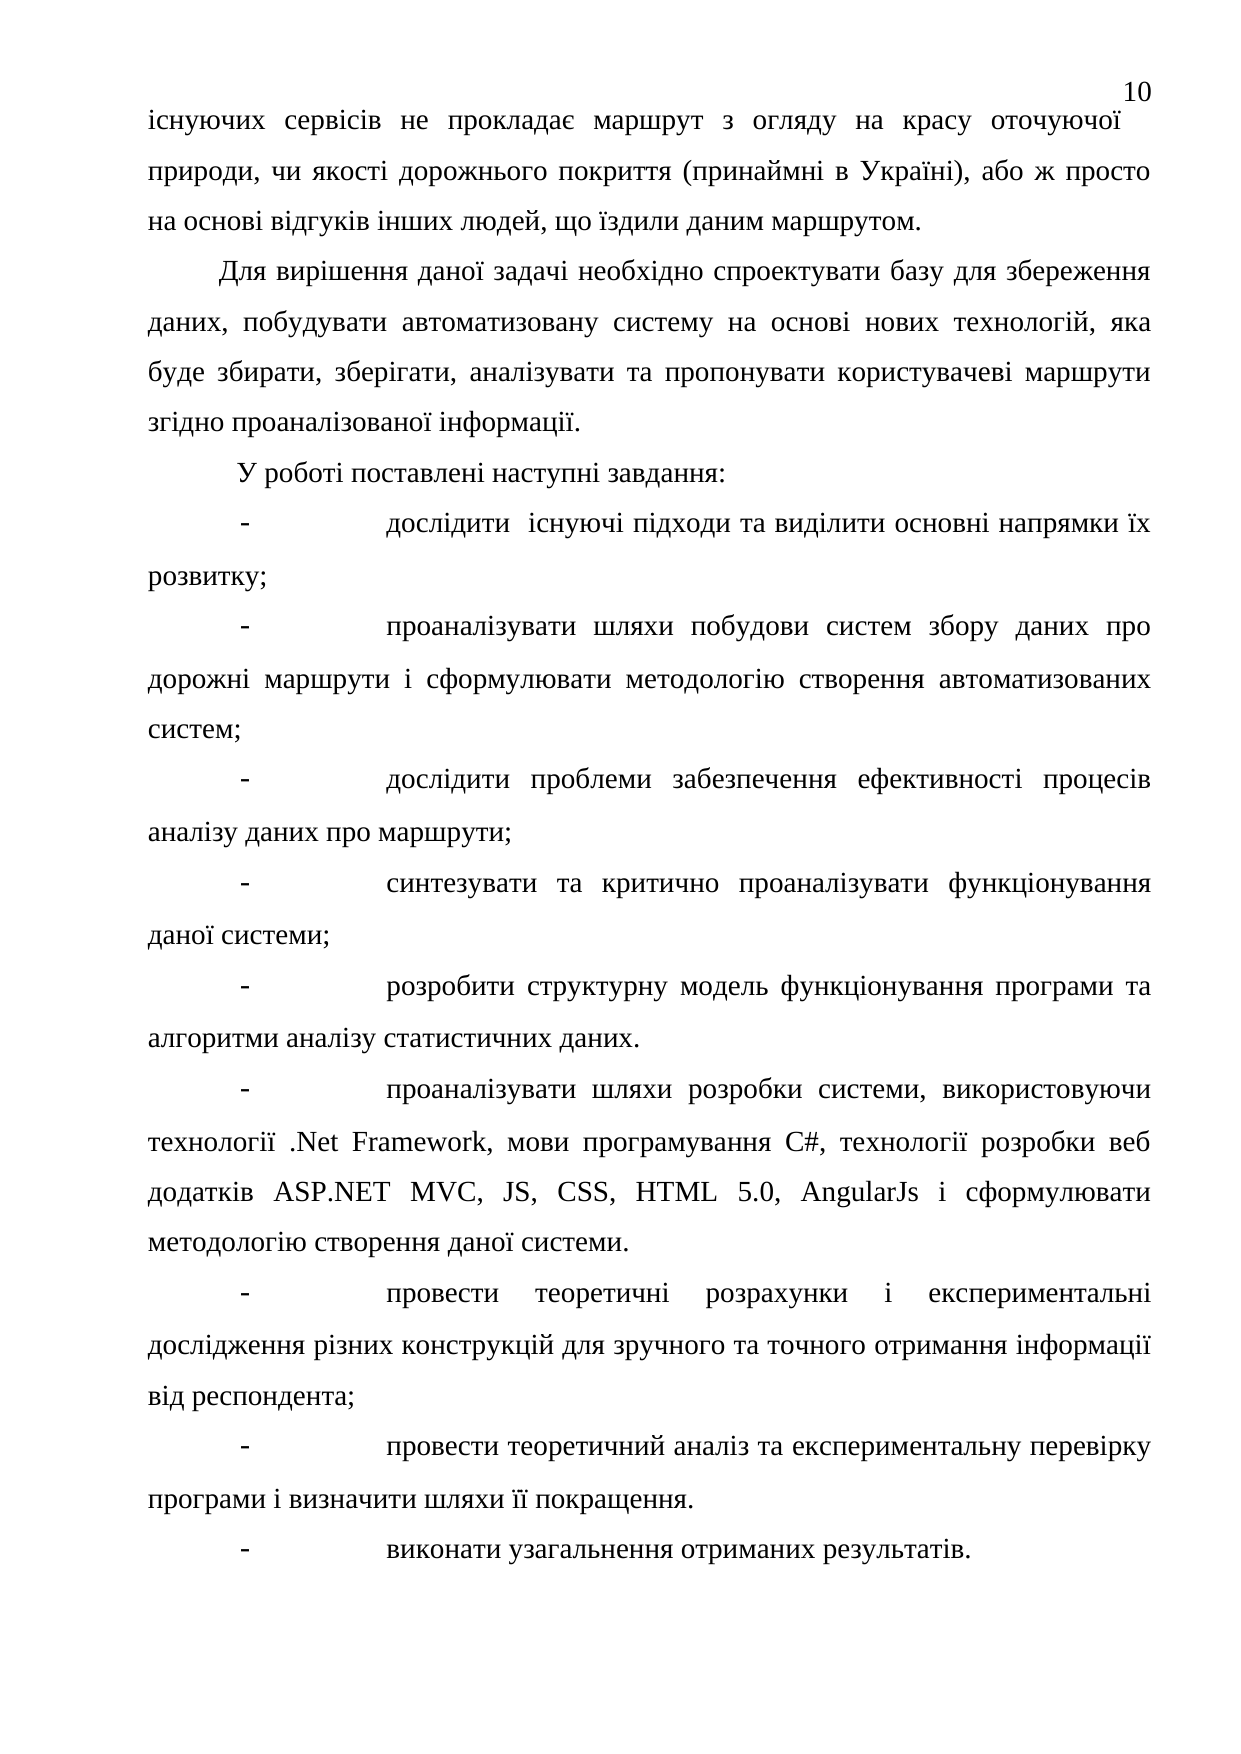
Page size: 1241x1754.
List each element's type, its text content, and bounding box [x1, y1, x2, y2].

list розробити структурну модель функціонування програми та алгоритми аналізу статистичних даних. [148, 968, 1152, 1054]
text У роботі поставлені наступні завдання: [148, 455, 1152, 488]
list проаналізувати шляхи побудови систем збору даних про дорожні маршрути і сформулювати методологію створення автоматизованих систем; [148, 608, 1152, 745]
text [148, 102, 1152, 237]
text Для вирішення даної задачі необхідно спроектувати базу для збереження даних, побудувати автоматизовану систему на основі нових технологій, яка буде збирати, зберігати, аналізувати та пропонувати користувачеві маршрути згідно проаналізованої інформації. [148, 253, 1152, 438]
list провести теоретичний аналіз та експериментальну перевірку програми і визначити шляхи її покращення. [148, 1428, 1152, 1514]
list дослідити проблеми забезпечення ефективності процесів аналізу даних про маршрути; [148, 762, 1152, 848]
list дослідити існуючі підходи та виділити основні напрямки їх розвитку; [148, 505, 1152, 591]
list виконати узагальнення отриманих результатів. [148, 1531, 1152, 1567]
list проаналізувати шляхи розробки системи, використовуючи технології .Net Framework, мови програмування C#, технології розробки веб додатків ASP.NET MVC, JS, CSS, HTML 5.0, AngularJs і сформулювати методологію створення даної системи. [148, 1071, 1152, 1258]
list синтезувати та критично проаналізувати функціонування даної системи; [148, 865, 1152, 951]
list провести теоретичні розрахунки і експериментальні дослідження різних конструкцій для зручного та точного отримання інформації від респондента; [148, 1275, 1152, 1411]
